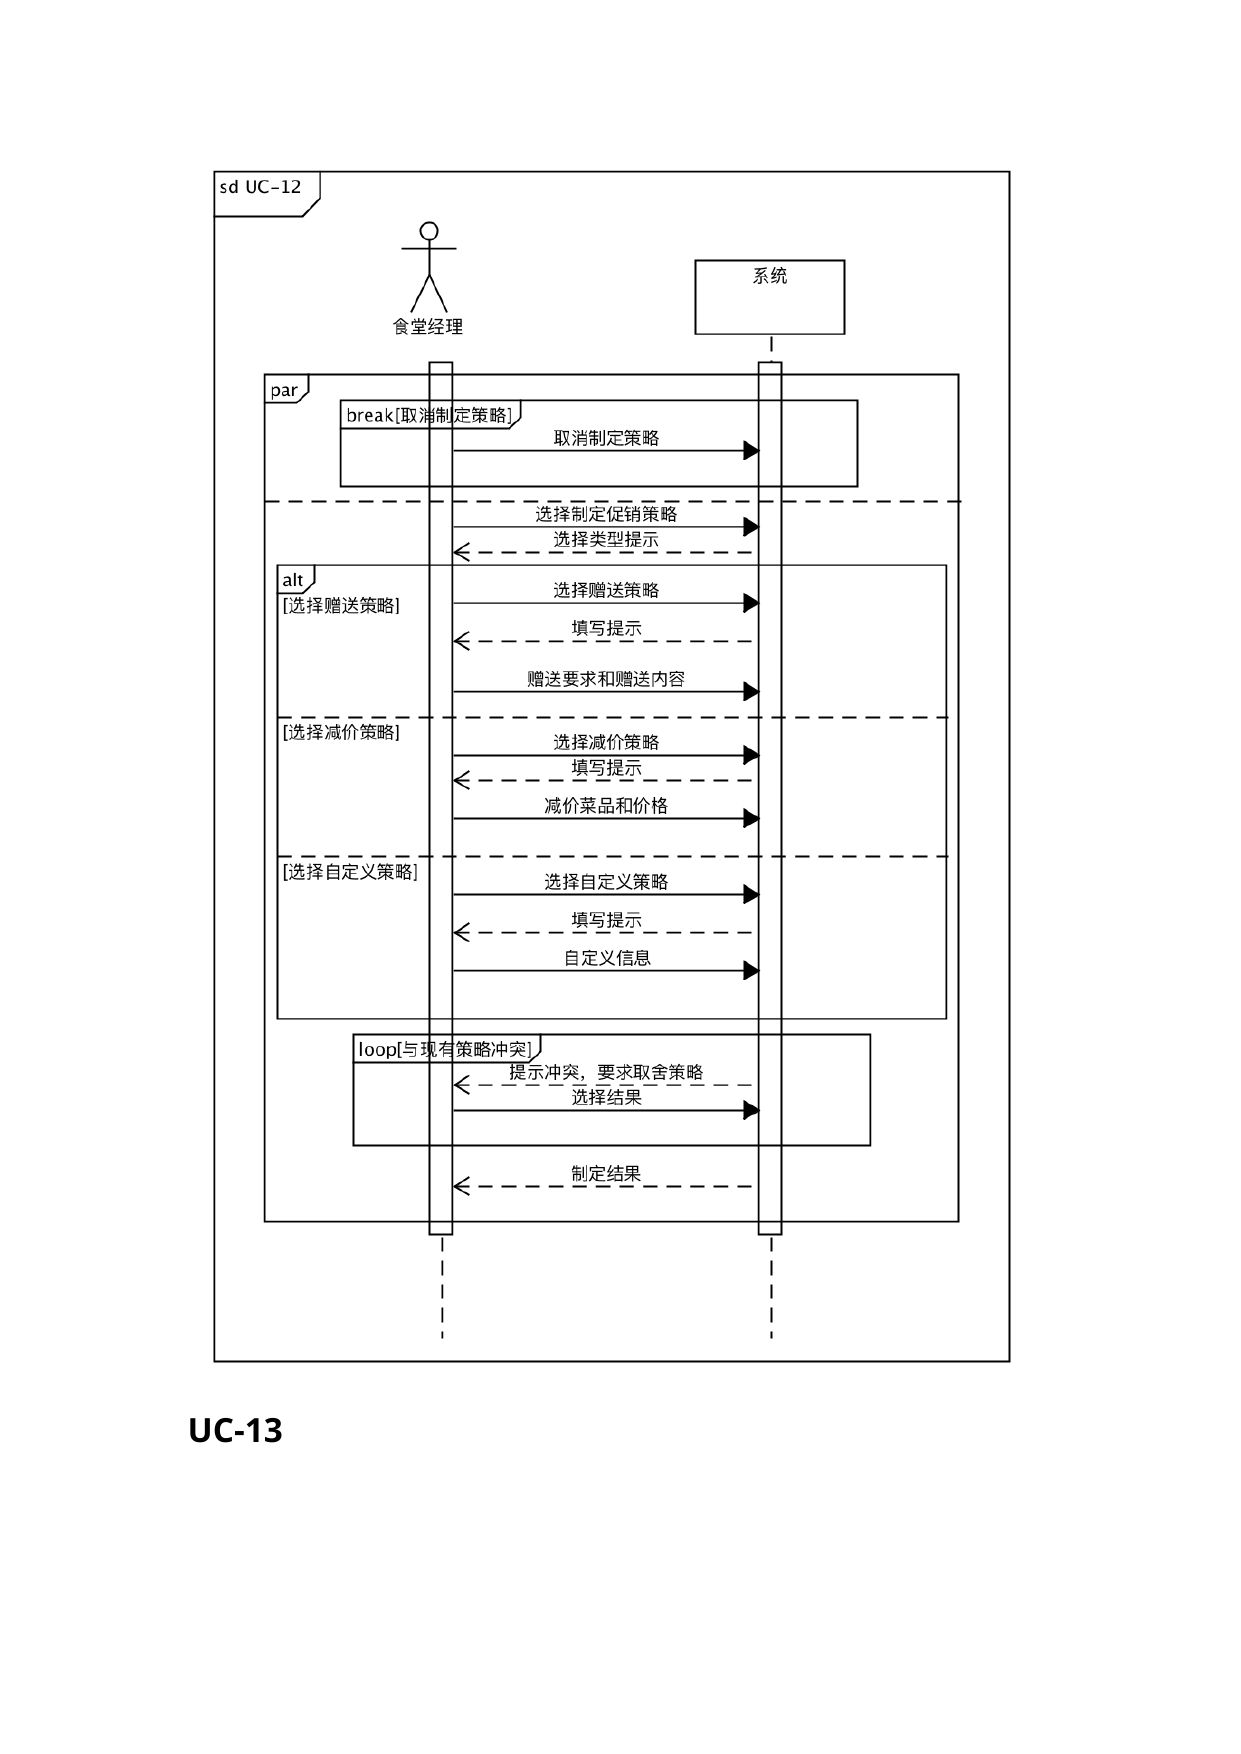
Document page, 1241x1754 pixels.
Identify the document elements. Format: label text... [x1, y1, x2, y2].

text UC-13 [187, 1397, 1053, 1462]
picture [187, 162, 1052, 1384]
